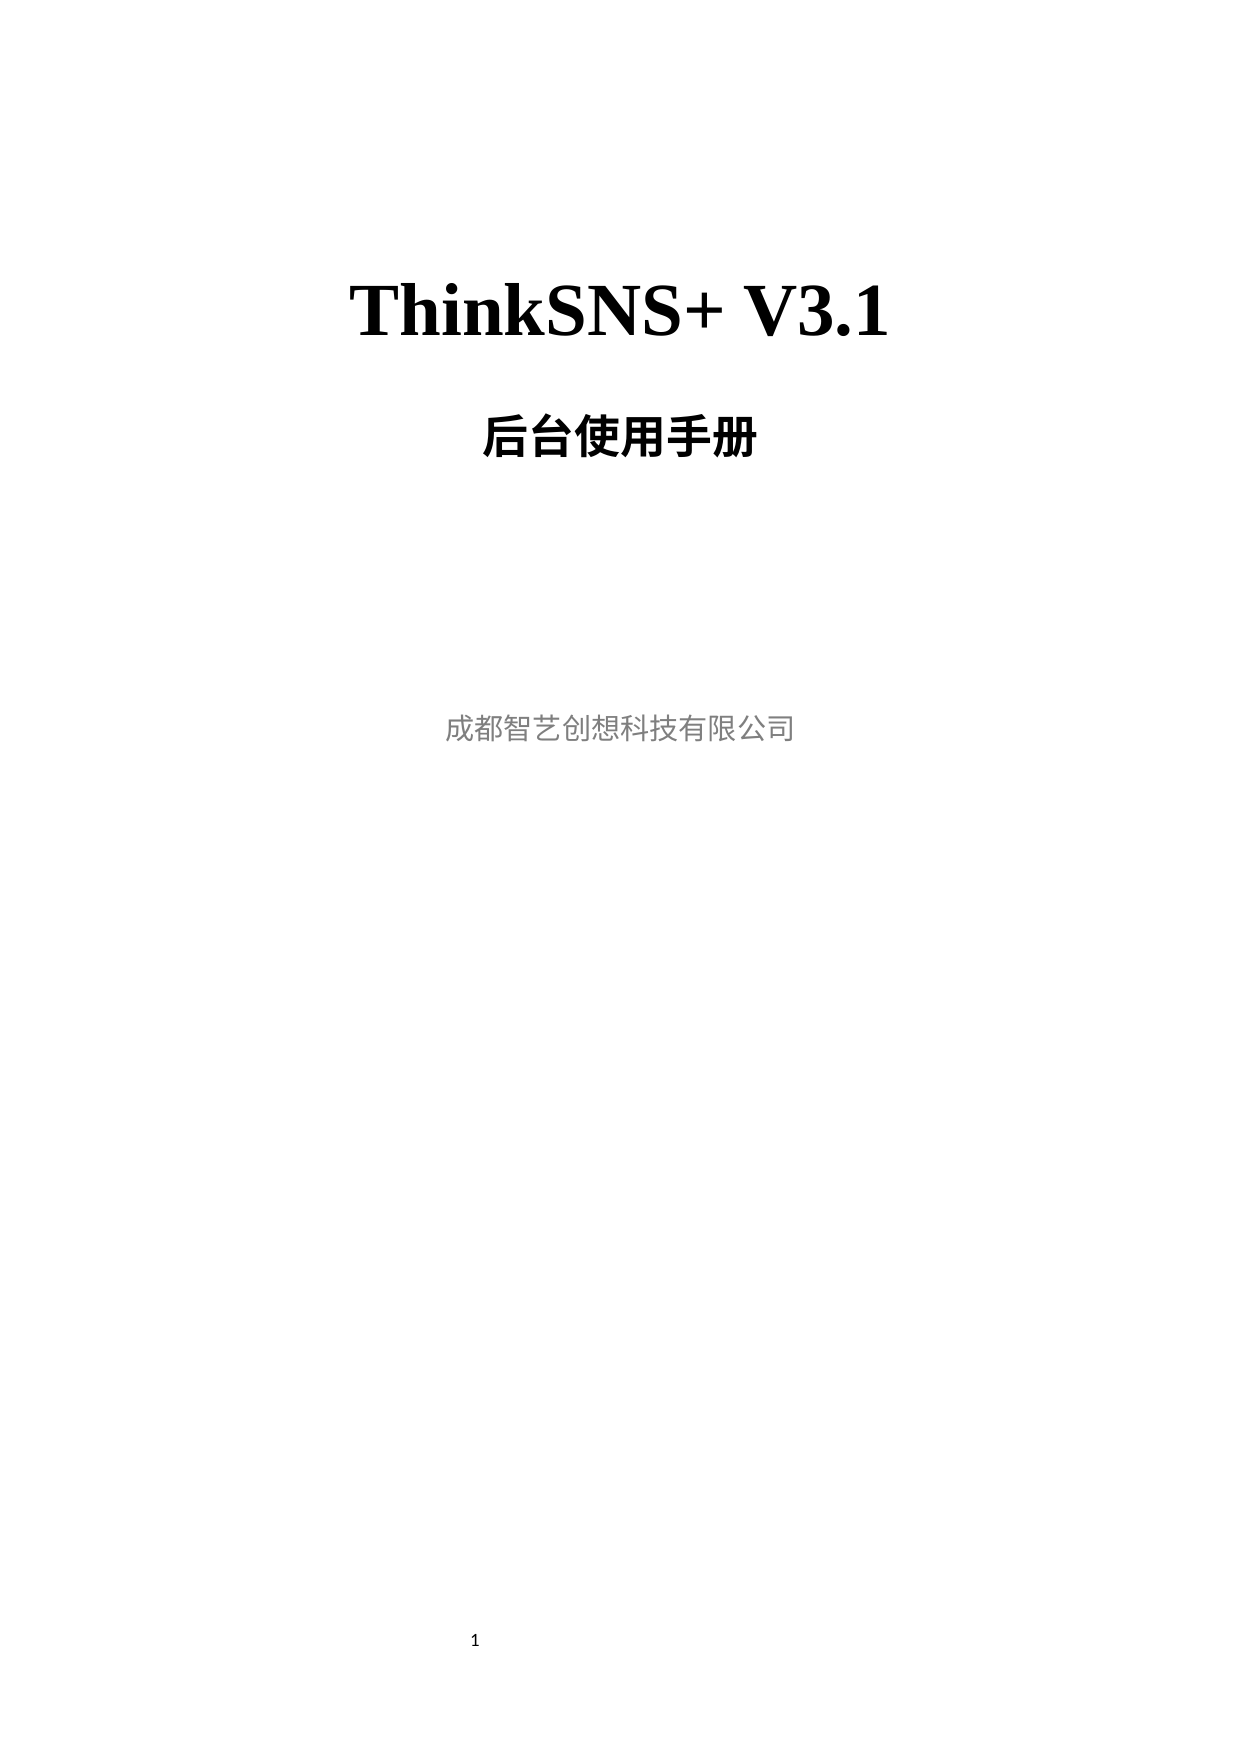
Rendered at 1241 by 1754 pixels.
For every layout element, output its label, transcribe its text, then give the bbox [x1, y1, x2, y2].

text ThinkSNS+ V3.1 [187, 259, 1053, 357]
text 后台使用手册 [187, 400, 1053, 466]
text 成都智艺创想科技有限公司 [187, 694, 1053, 759]
